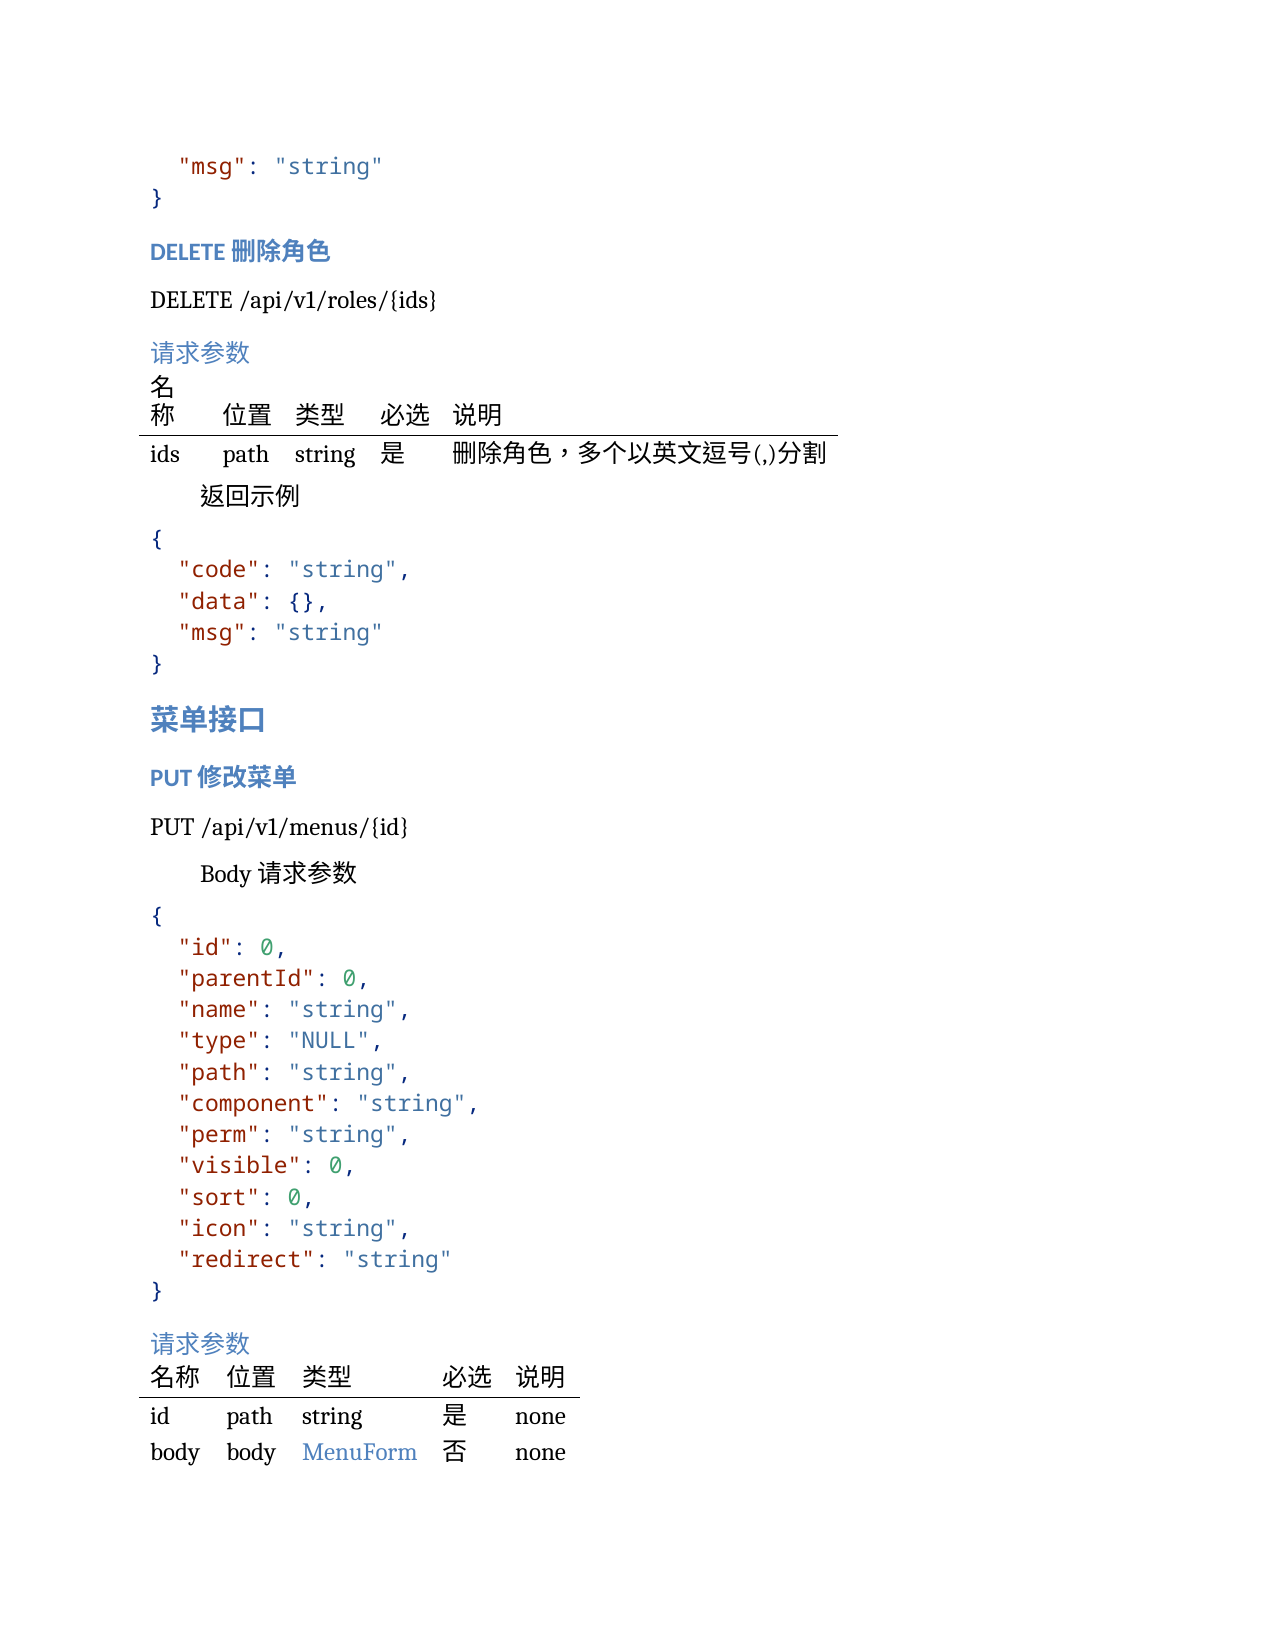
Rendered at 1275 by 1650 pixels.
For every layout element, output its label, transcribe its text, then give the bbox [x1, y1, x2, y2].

table_cell 否 [431, 1435, 504, 1471]
table_cell body [215, 1435, 291, 1471]
subtitle 菜单接口 [150, 699, 1125, 739]
table_header 位置 [211, 370, 284, 435]
table_cell none [504, 1435, 580, 1471]
subtitle 请求参数 [150, 1326, 1125, 1360]
table_cell path [215, 1398, 291, 1434]
text { "id": 0, "parentId": 0, "name": "string", "type": "NULL", "path": "string", "component": "string", "perm": "string", "visible": 0, "sort": 0, "icon": "string", "redirect": "string" } [150, 899, 1125, 1306]
subtitle 请求参数 [150, 336, 1125, 370]
table_header 名称 [139, 1360, 215, 1397]
table_cell path [211, 436, 284, 473]
table_cell string [291, 1398, 431, 1434]
text 返回示例 [200, 483, 1075, 512]
table_header 说明 [504, 1360, 580, 1397]
table_cell 是 [369, 436, 441, 473]
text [150, 150, 1125, 212]
table_cell ids [139, 436, 211, 473]
subtitle PUT 修改菜单 [150, 760, 1125, 794]
text PUT /api/v1/menus/{id} [150, 813, 1125, 841]
text { "code": "string", "data": {}, "msg": "string" } [150, 522, 1125, 678]
table_cell 是 [431, 1398, 504, 1434]
table_cell body [139, 1435, 215, 1471]
table_cell string [284, 436, 369, 473]
table_header 类型 [291, 1360, 431, 1397]
table_header 类型 [284, 370, 369, 435]
text Body 请求参数 [200, 860, 1075, 889]
table_cell MenuForm [291, 1435, 431, 1471]
table_header 必选 [431, 1360, 504, 1397]
table_header 必选 [369, 370, 441, 435]
table_cell id [139, 1398, 215, 1434]
subtitle DELETE 删除角色 [150, 233, 1125, 267]
table_cell none [504, 1398, 580, 1434]
table_cell 删除角色，多个以英文逗号(,)分割 [441, 436, 838, 473]
text DELETE /api/v1/roles/{ids} [150, 286, 1125, 315]
table_header 名称 [139, 370, 211, 435]
table_header 说明 [441, 370, 838, 435]
table_header 位置 [215, 1360, 291, 1397]
